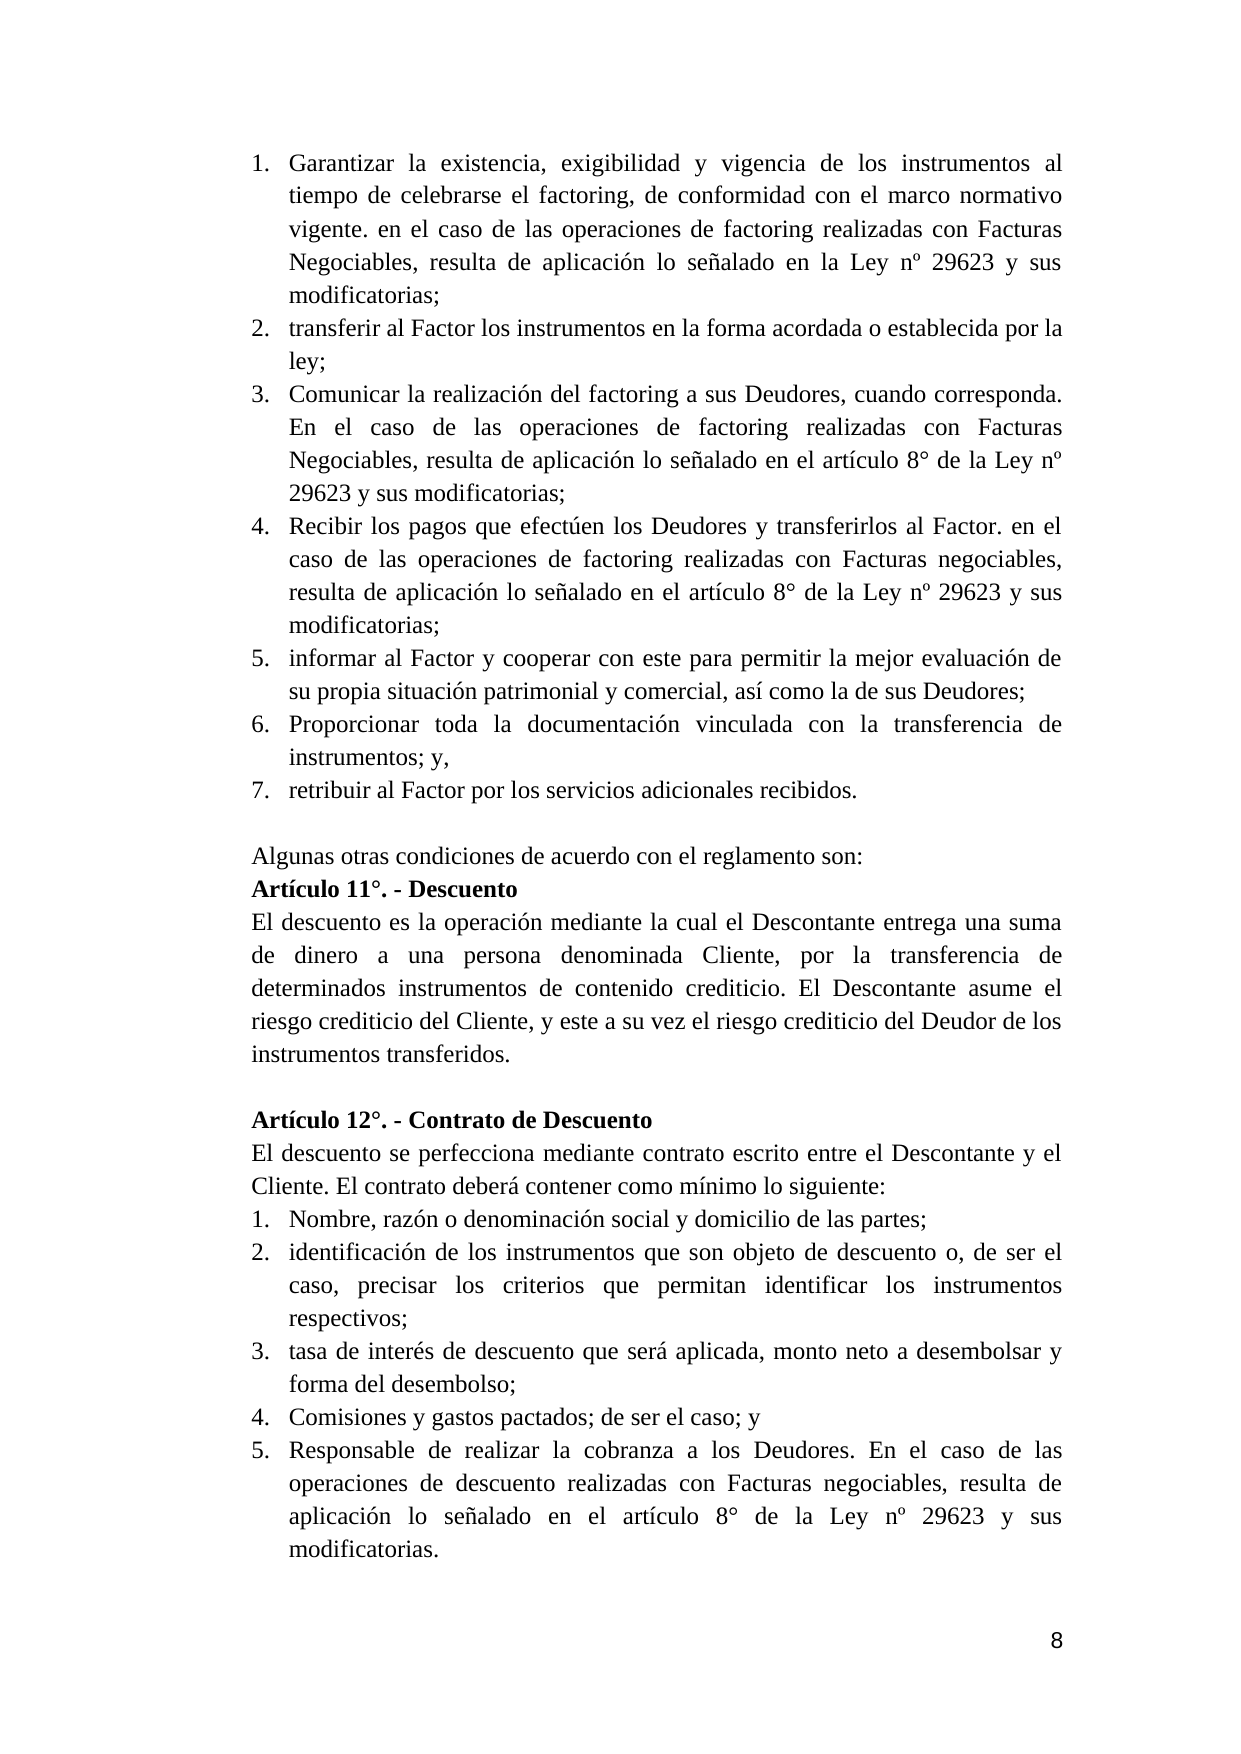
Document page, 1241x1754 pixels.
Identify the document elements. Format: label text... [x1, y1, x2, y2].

list Nombre, razón o denominación social y domicilio de las partes; [251, 1204, 1063, 1233]
text El descuento se perfecciona mediante contrato escrito entre el Descontante y el Cliente. El contrato deberá contener como mínimo lo siguiente: [251, 1138, 1063, 1200]
list transferir al Factor los instrumentos en la forma acordada o establecida por la ley; [251, 313, 1063, 374]
list retribuir al Factor por los servicios adicionales recibidos. [251, 775, 1063, 804]
list Responsable de realizar la cobranza a los Deudores. En el caso de las operaciones de descuento realizadas con Facturas negociables, resulta de aplicación lo señalado en el artículo 8° de la Ley nº 29623 y sus modificatorias. [251, 1435, 1063, 1563]
text Algunas otras condiciones de acuerdo con el reglamento son: [177, 841, 1063, 870]
text Artículo 12°. - Contrato de Descuento [251, 1105, 1063, 1134]
list informar al Factor y cooperar con este para permitir la mejor evaluación de su propia situación patrimonial y comercial, así como la de sus Deudores; [251, 643, 1063, 705]
list identificación de los instrumentos que son objeto de descuento o, de ser el caso, precisar los criterios que permitan identificar los instrumentos respectivos; [251, 1237, 1063, 1332]
list Comunicar la realización del factoring a sus Deudores, cuando corresponda. En el caso de las operaciones de factoring realizadas con Facturas Negociables, resulta de aplicación lo señalado en el artículo 8° de la Ley nº 29623 y sus modificatorias; [251, 379, 1063, 507]
list Proporcionar toda la documentación vinculada con la transferencia de instrumentos; y, [251, 709, 1063, 771]
list Comisiones y gastos pactados; de ser el caso; y [251, 1402, 1063, 1431]
text Artículo 11°. - Descuento [251, 874, 1063, 903]
list Recibir los pagos que efectúen los Deudores y transferirlos al Factor. en el caso de las operaciones de factoring realizadas con Facturas negociables, resulta de aplicación lo señalado en el artículo 8° de la Ley nº 29623 y sus modificatorias; [251, 511, 1063, 639]
text El descuento es la operación mediante la cual el Descontante entrega una suma de dinero a una persona denominada Cliente, por la transferencia de determinados instrumentos de contenido crediticio. El Descontante asume el riesgo crediticio del Cliente, y este a su vez el riesgo crediticio del Deudor de los instrumentos transferidos. [251, 907, 1063, 1068]
list Garantizar la existencia, exigibilidad y vigencia de los instrumentos al tiempo de celebrarse el factoring, de conformidad con el marco normativo vigente. en el caso de las operaciones de factoring realizadas con Facturas Negociables, resulta de aplicación lo señalado en la Ley nº 29623 y sus modificatorias; [251, 148, 1063, 308]
list tasa de interés de descuento que será aplicada, monto neto a desembolsar y forma del desembolso; [251, 1336, 1063, 1398]
